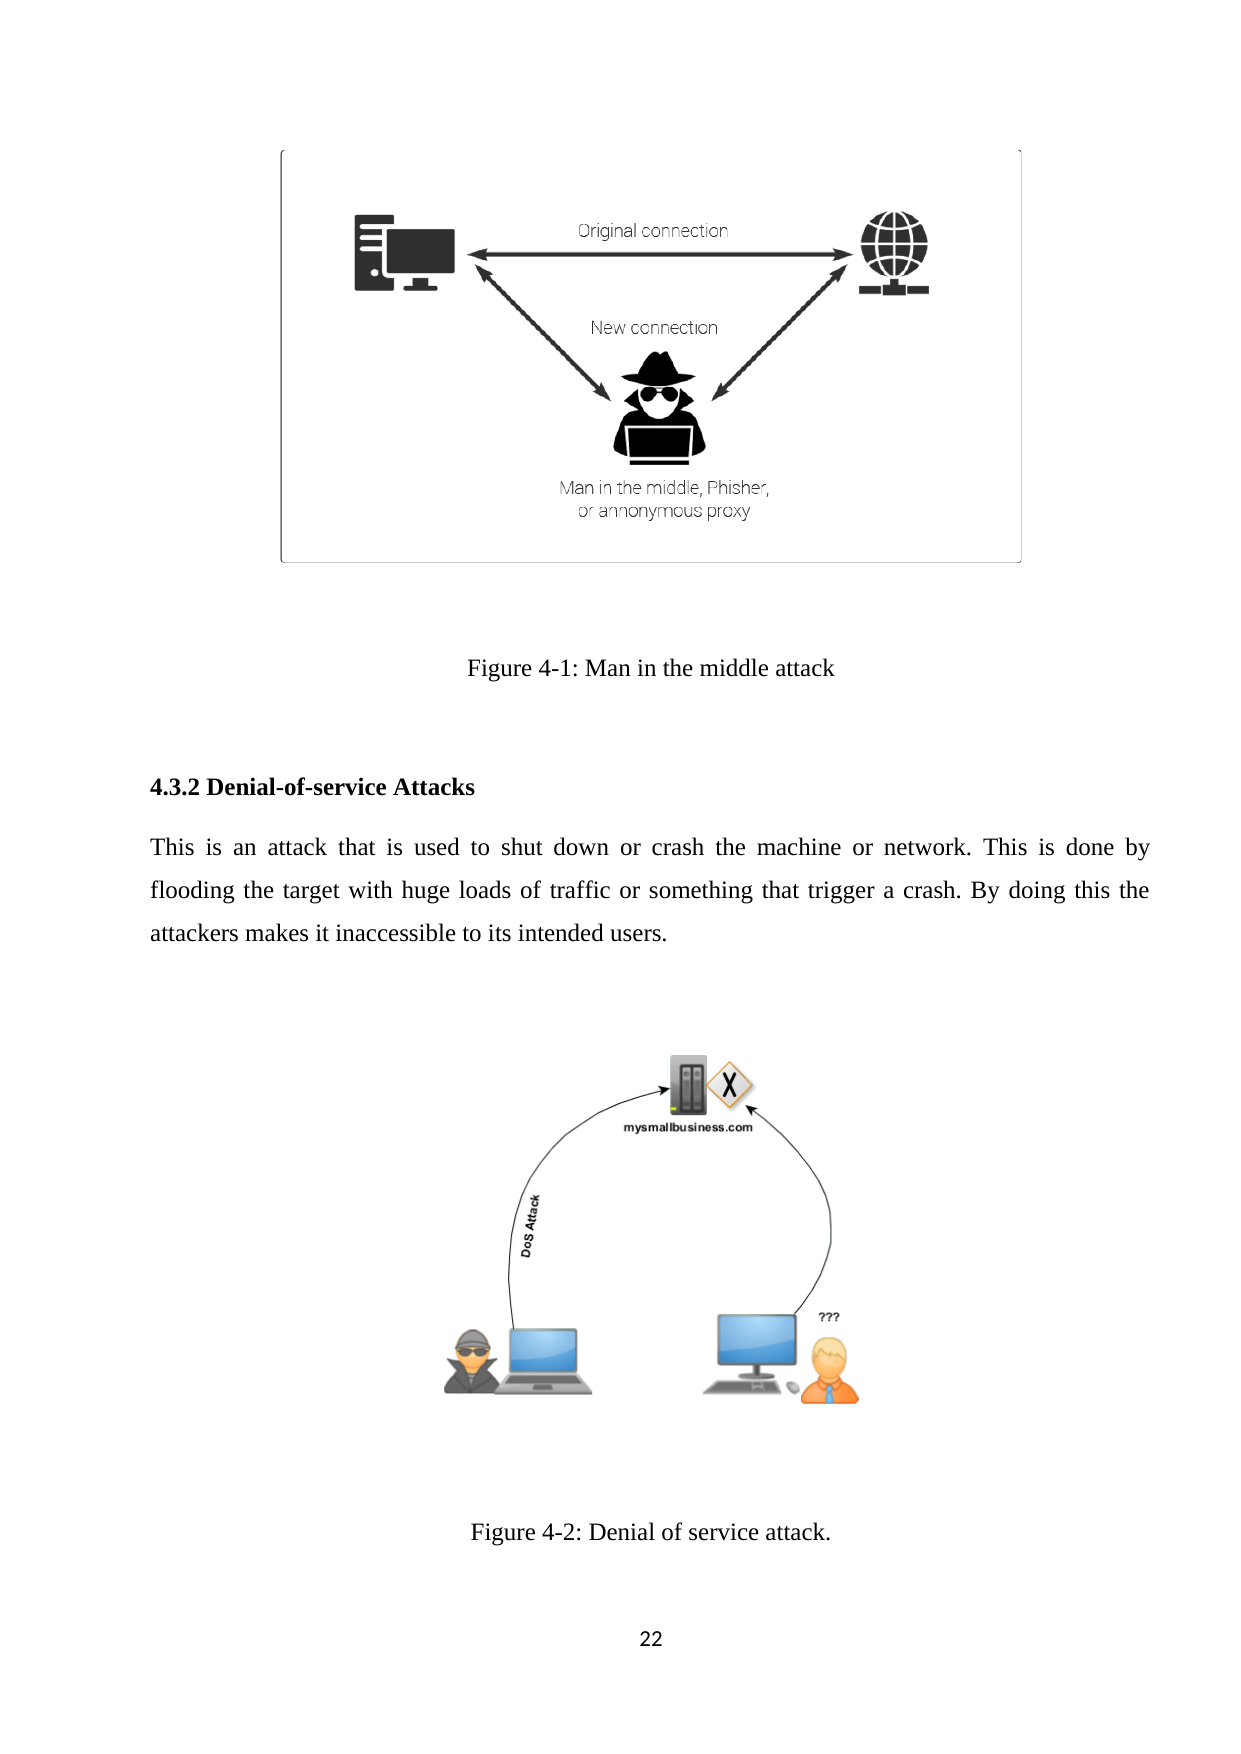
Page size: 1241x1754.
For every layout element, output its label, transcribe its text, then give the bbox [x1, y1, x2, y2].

text Figure 4-1: Man in the middle attack [150, 653, 1152, 682]
picture [280, 150, 1022, 563]
text This is an attack that is used to shut down or crash the machine or network. This is done by flooding the target with huge loads of traffic or something that trigger a crash. By doing this the attackers makes it inaccessible to its intended users. [150, 832, 1152, 947]
text Figure 4-2: Denial of service attack. [150, 1517, 1152, 1545]
picture [428, 1038, 874, 1427]
text 4.3.2 Denial-of-service Attacks [150, 772, 1152, 801]
